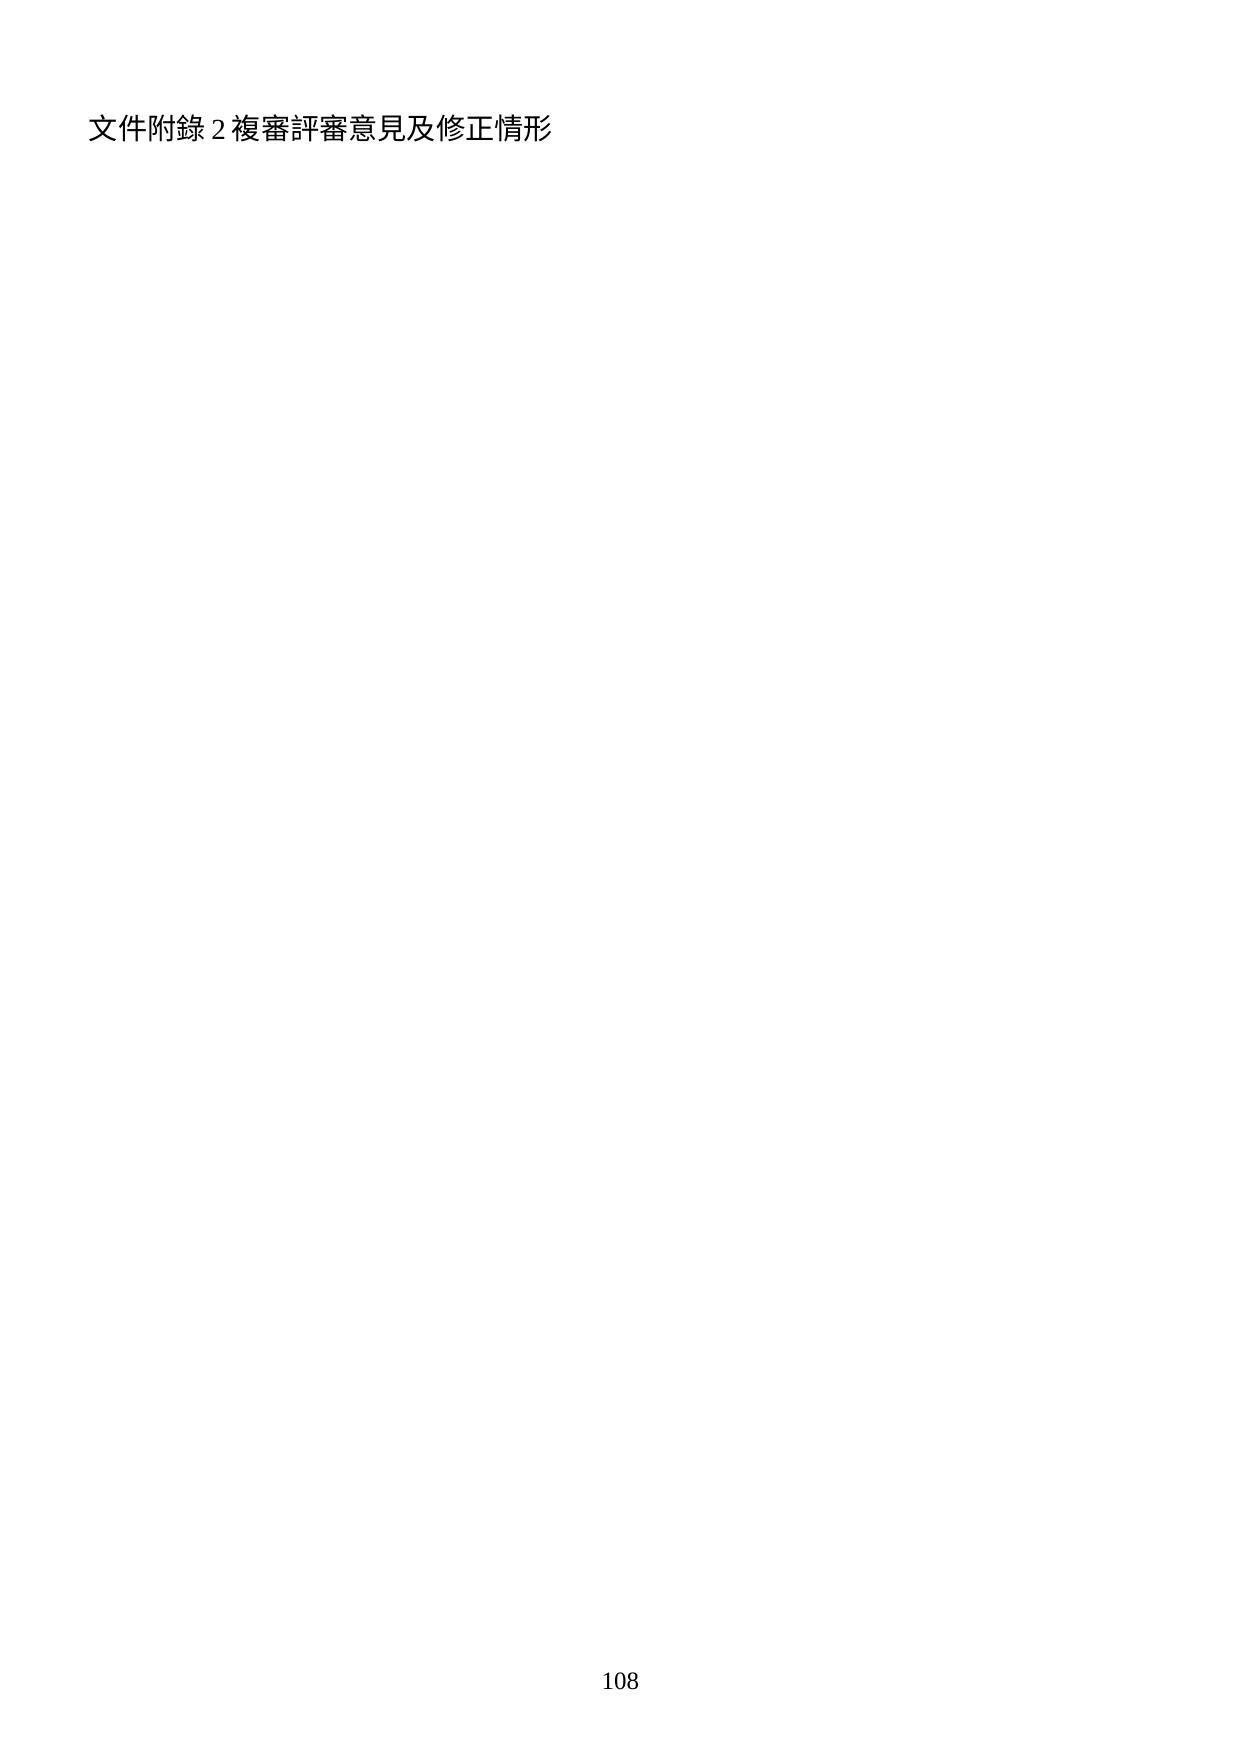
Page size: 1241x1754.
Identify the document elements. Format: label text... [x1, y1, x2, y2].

text 文件附錄2複審評審意見及修正情形 [89, 89, 1152, 164]
